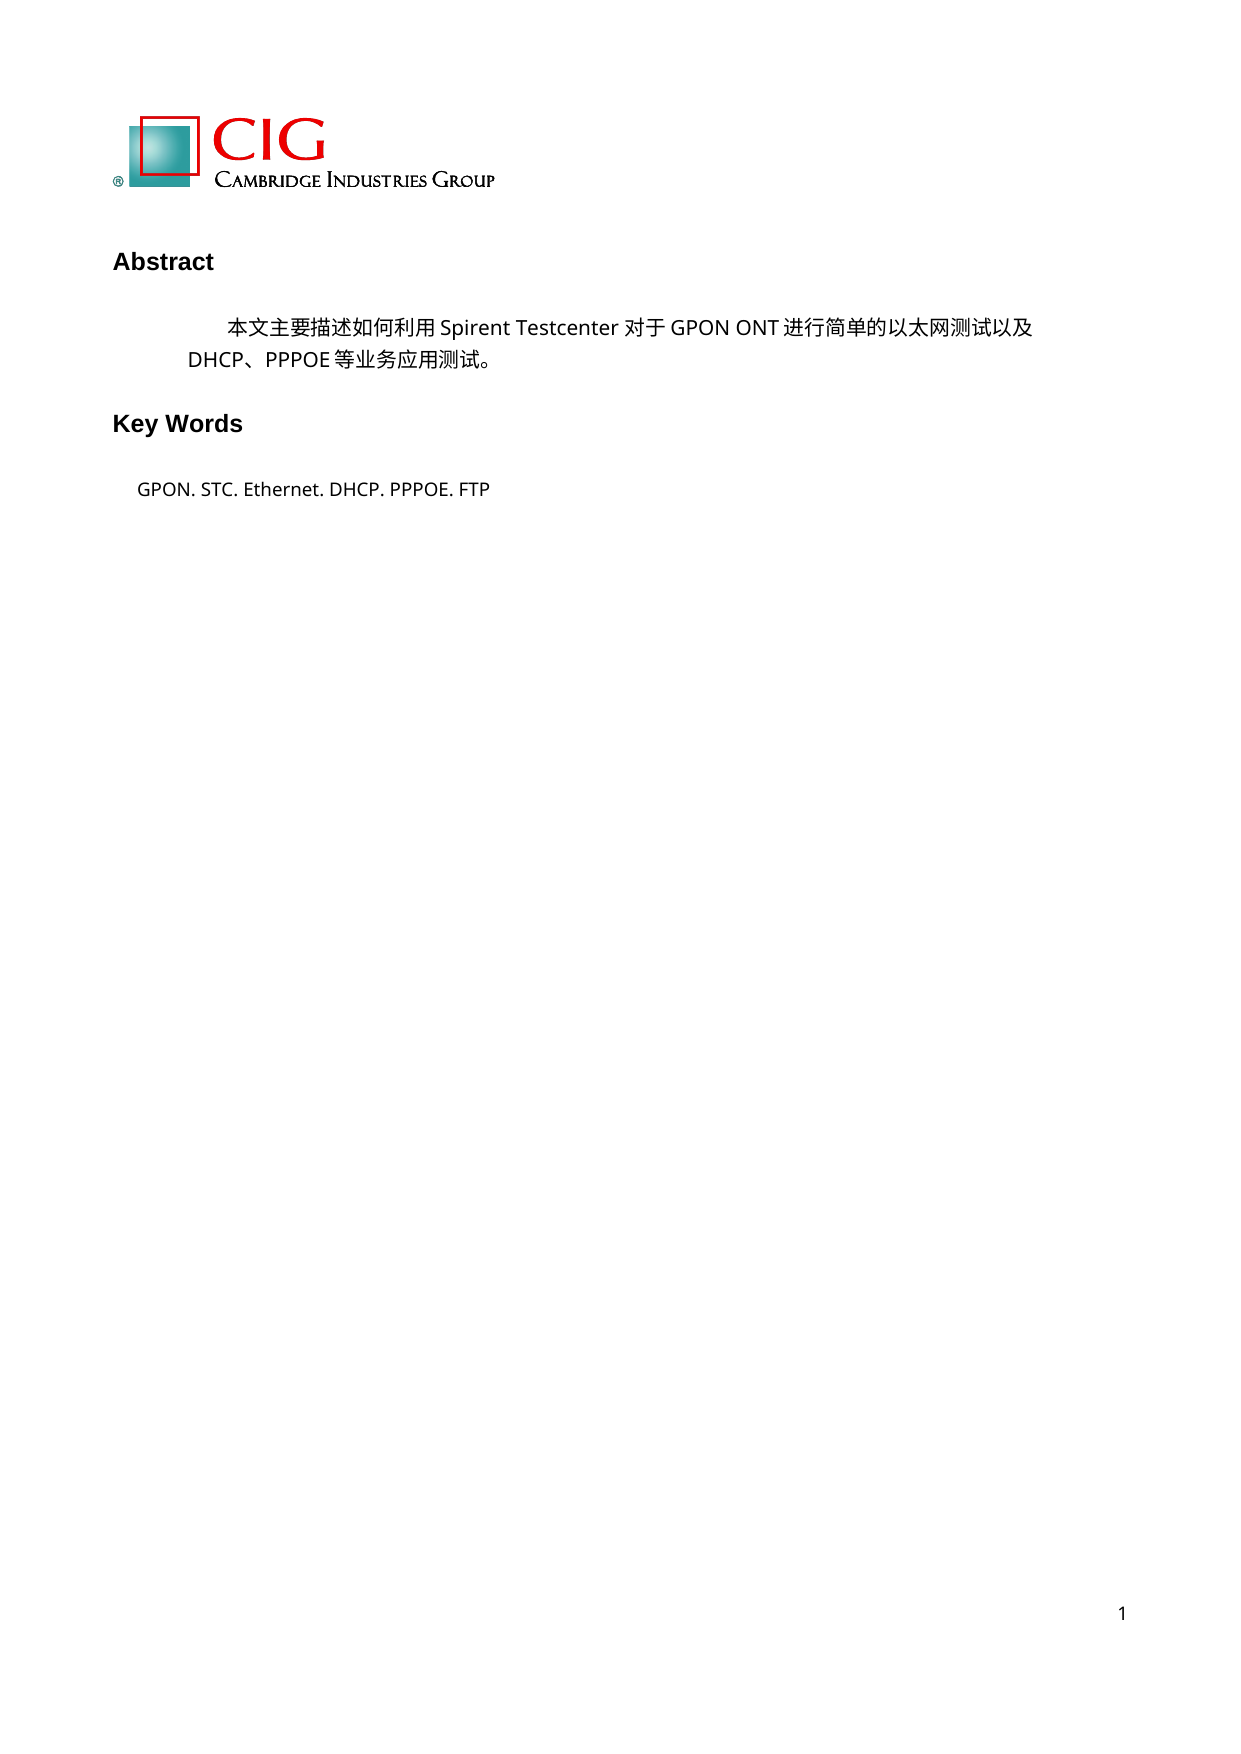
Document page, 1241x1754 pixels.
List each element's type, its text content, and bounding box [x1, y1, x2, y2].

subtitle Key Words [112, 407, 1128, 440]
subtitle Abstract [112, 245, 1128, 277]
text GPON. STC. Ethernet. DHCP. PPPOE. FTP [112, 472, 1128, 505]
text 本文主要描述如何利用Spirent Testcenter 对于GPON ONT进行简单的以太网测试以及DHCP、PPPOE等业务应用测试。 [187, 310, 1128, 375]
